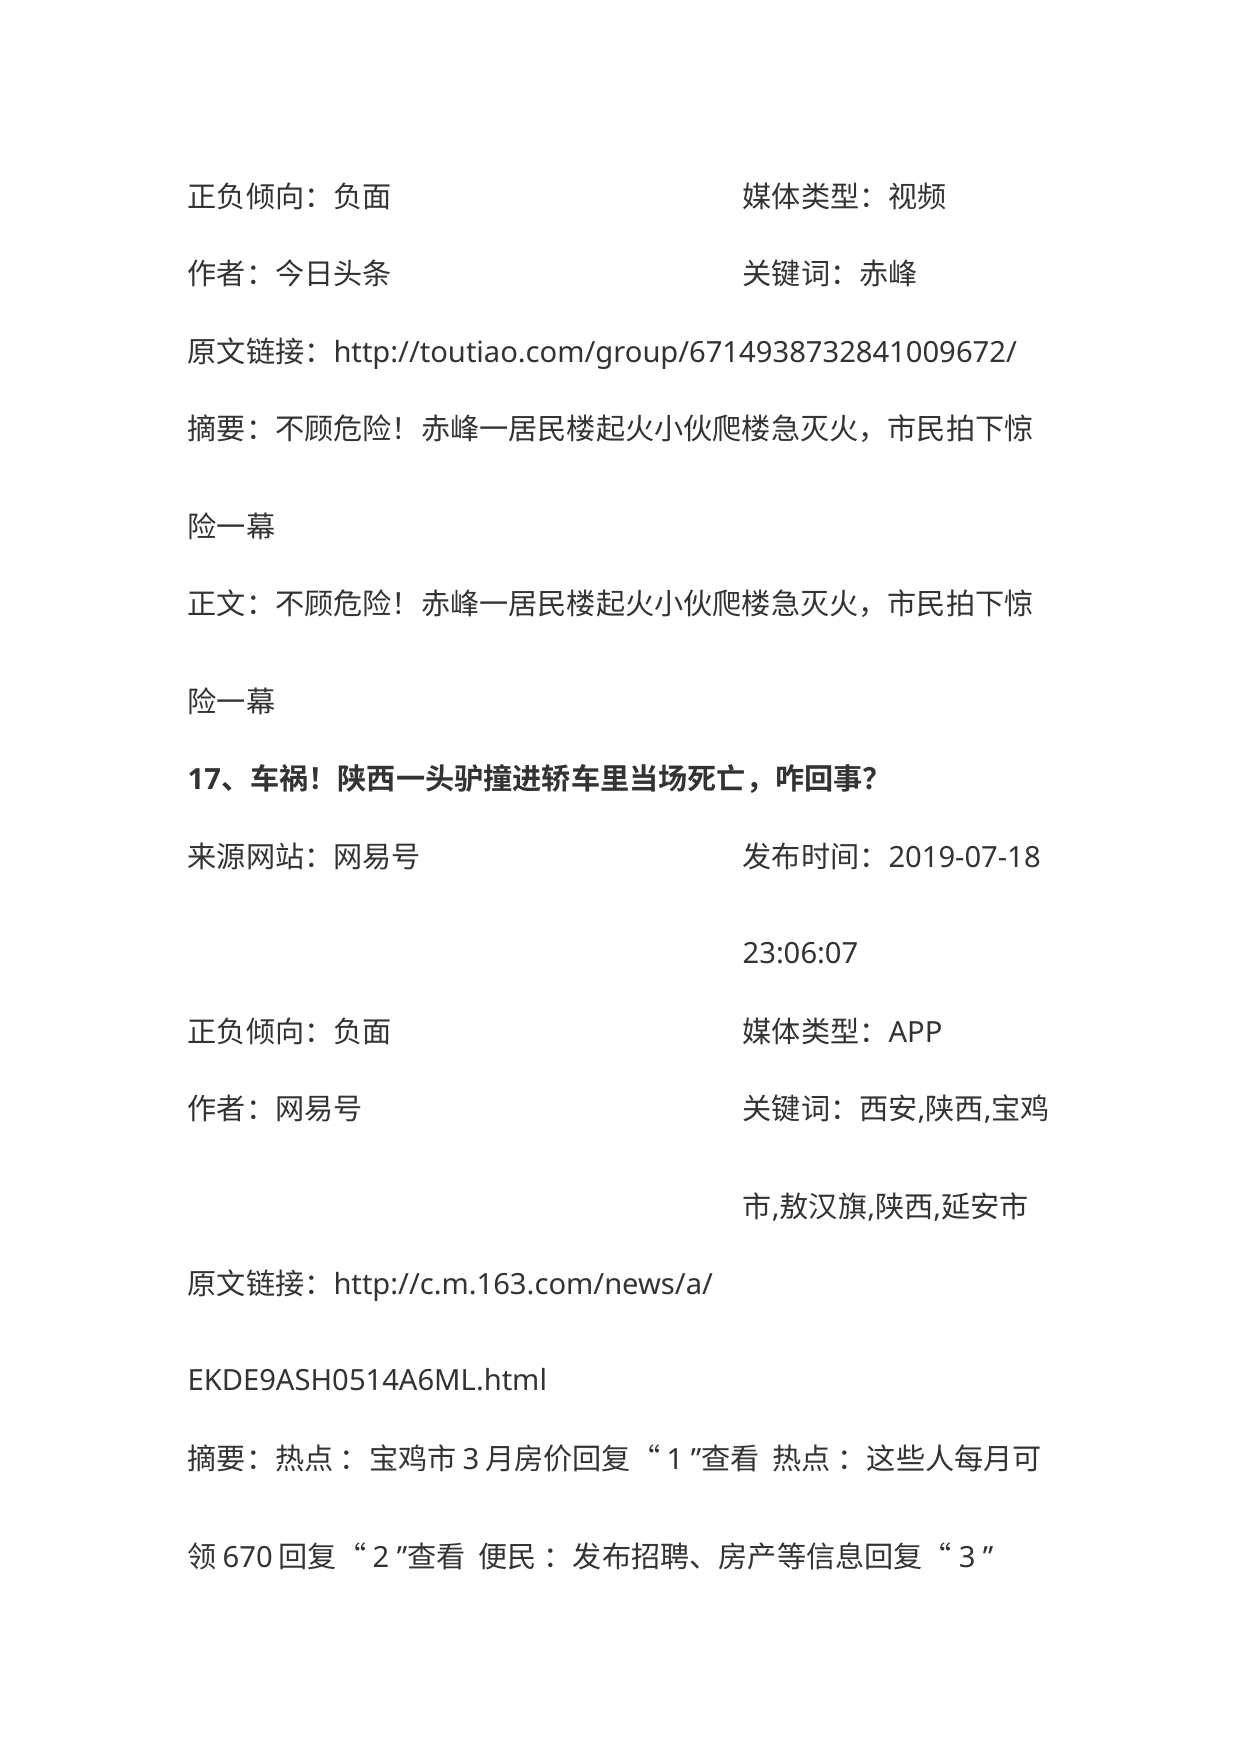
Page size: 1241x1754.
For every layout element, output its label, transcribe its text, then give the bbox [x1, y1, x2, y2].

table_cell 关键词：西安,陕西,宝鸡市,敖汉旗,陕西,延安市 [741, 1075, 1054, 1249]
table_cell 作者：今日头条 [186, 240, 741, 317]
table_cell 关键词：赤峰 [741, 240, 1054, 317]
table_cell 作者：网易号 [186, 1075, 741, 1249]
table_cell 来源网站：网易号 [186, 822, 741, 997]
table_cell 发布时间：2019-07-18 23:06:07 [741, 822, 1054, 997]
table_cell 媒体类型：视频 [741, 162, 1054, 239]
table_cell 正负倾向：负面 [186, 162, 741, 239]
table_cell 摘要：不顾危险！赤峰一居民楼起火小伙爬楼急灭火，市民拍下惊险一幕 [186, 395, 1054, 569]
table_cell 媒体类型：APP [741, 997, 1054, 1074]
table_cell 原文链接：http://toutiao.com/group/6714938732841009672/ [186, 317, 1054, 394]
table_cell 原文链接：http://c.m.163.com/news/a/EKDE9ASH0514A6ML.html [186, 1250, 1054, 1424]
table_cell 17、车祸！陕西一头驴撞进轿车里当场死亡，咋回事？ [186, 745, 1054, 822]
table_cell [186, 1425, 1054, 1587]
table_cell 正负倾向：负面 [186, 997, 741, 1074]
table_cell 正文：不顾危险！赤峰一居民楼起火小伙爬楼急灭火，市民拍下惊险一幕 [186, 570, 1054, 744]
